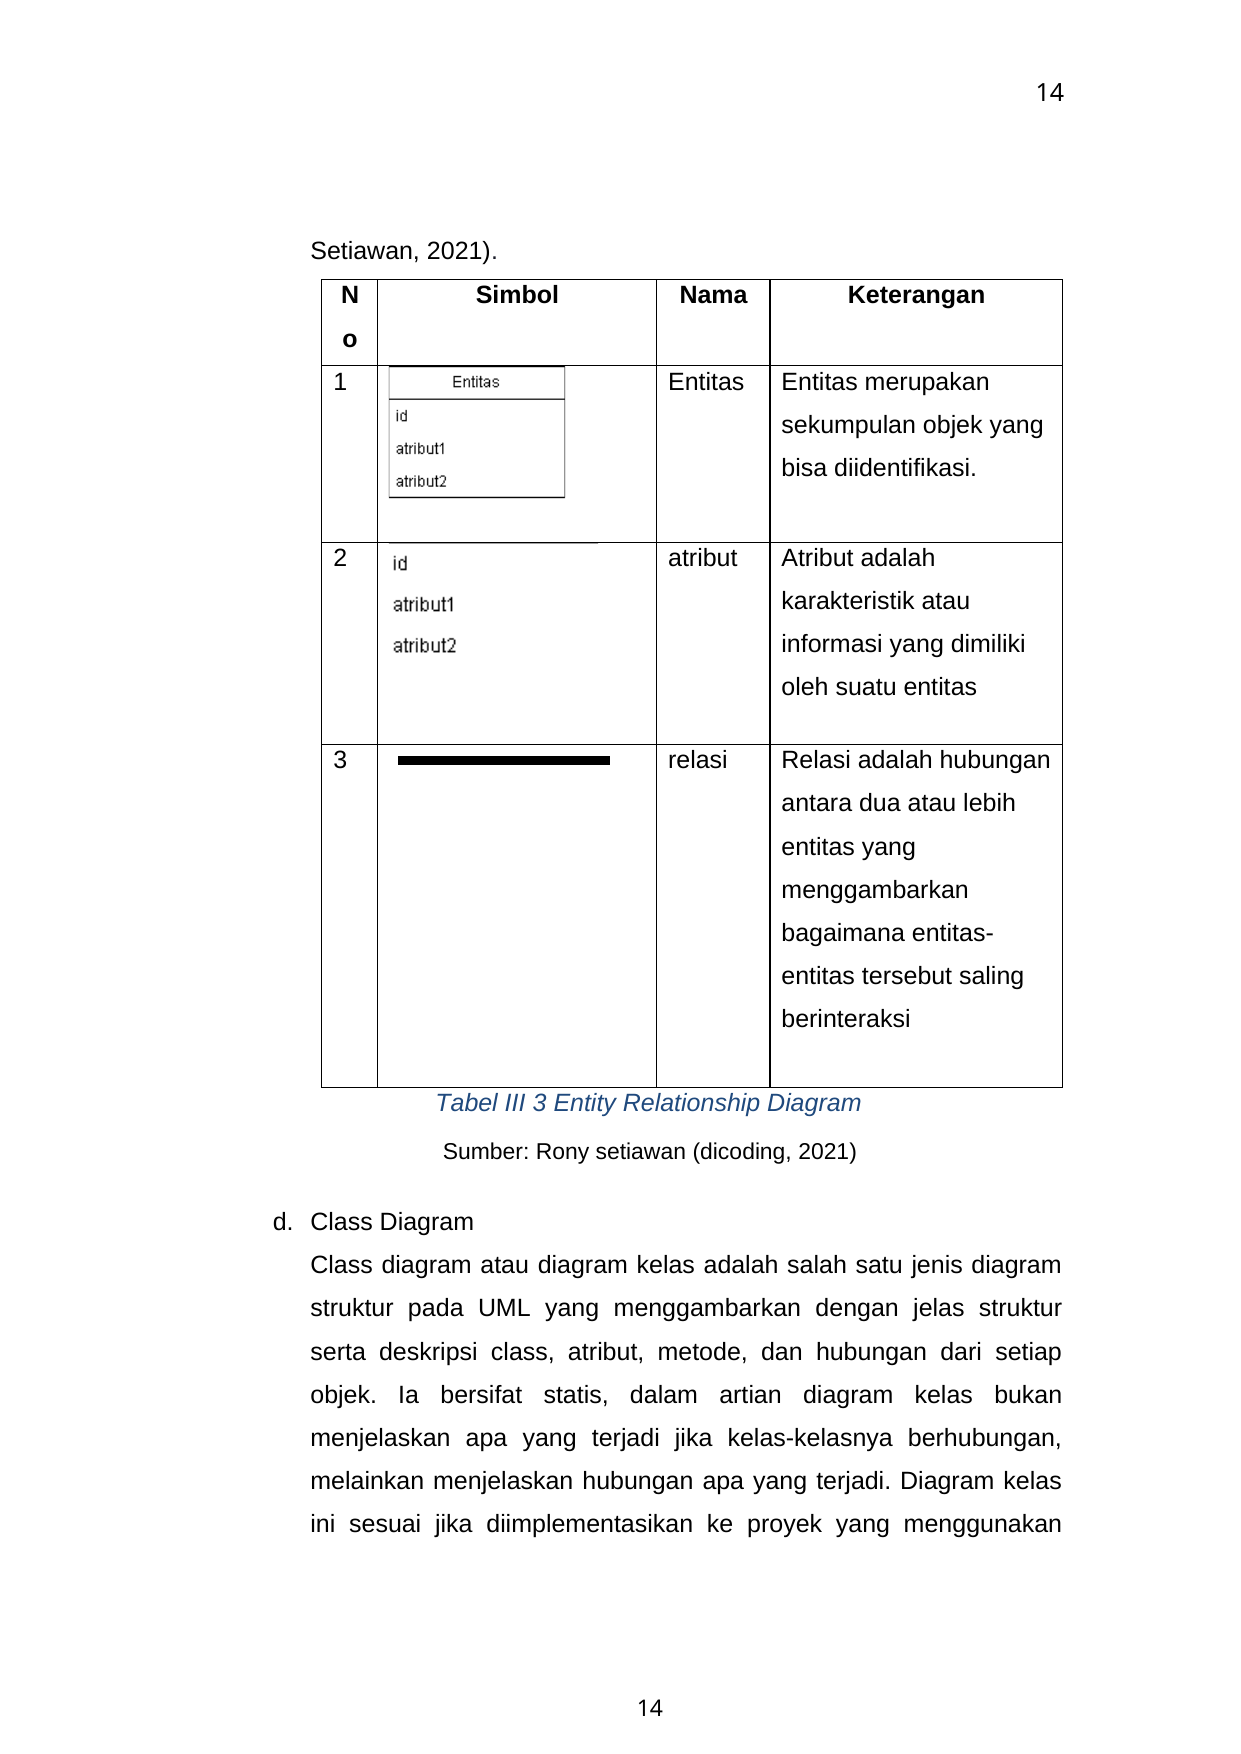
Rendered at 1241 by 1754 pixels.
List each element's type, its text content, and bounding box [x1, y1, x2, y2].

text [310, 236, 1063, 265]
table_cell [378, 543, 656, 744]
table_header Simbol [378, 280, 656, 365]
table_header Keterangan [771, 280, 1062, 365]
table_cell atribut [657, 543, 769, 744]
table_cell [378, 745, 656, 1087]
picture [388, 542, 599, 659]
table_cell relasi [657, 745, 769, 1087]
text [310, 1250, 1063, 1538]
table_cell Atribut adalah karakteristik atau informasi yang dimiliki oleh suatu entitas [771, 543, 1062, 744]
table_cell Relasi adalah hubungan antara dua atau lebih entitas yang menggambarkan bagaimana entitas-entitas tersebut saling berinteraksi [771, 745, 1062, 1087]
table_cell 1 [322, 366, 377, 542]
text Sumber: Rony setiawan (dicoding, 2021) [236, 1138, 1063, 1164]
table_header Nama [657, 280, 769, 365]
table_cell 2 [322, 543, 377, 744]
table_cell Entitas [657, 366, 769, 542]
text Tabel III 3 Entity Relationship Diagram [236, 1088, 1063, 1117]
table_cell [378, 366, 656, 542]
picture [388, 366, 566, 502]
list Class Diagram [273, 1207, 1063, 1236]
table_header No [322, 280, 377, 365]
table_cell Entitas merupakan sekumpulan objek yang bisa diidentifikasi. [771, 366, 1062, 542]
table_cell 3 [322, 745, 377, 1087]
